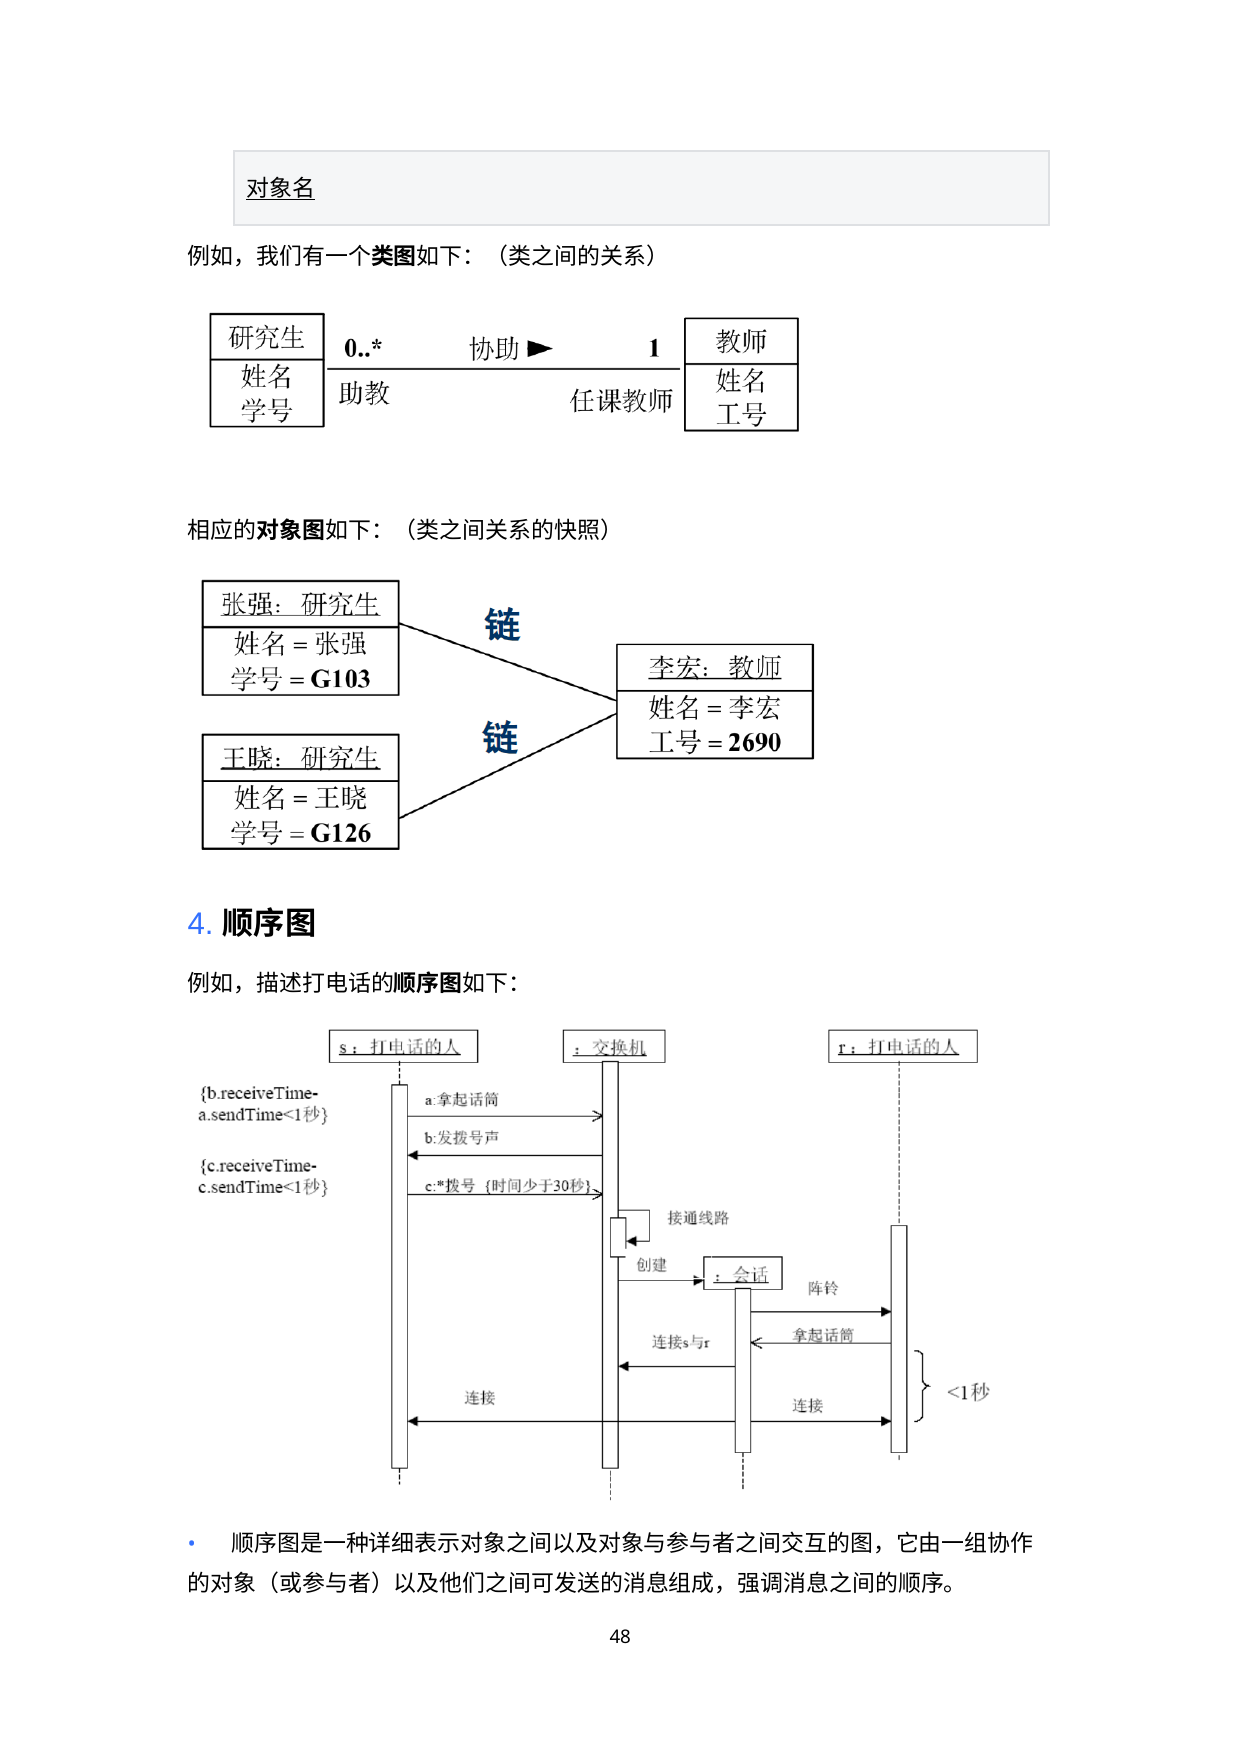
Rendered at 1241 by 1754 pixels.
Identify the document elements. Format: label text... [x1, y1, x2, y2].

text 4. 顺序图 [187, 898, 1053, 943]
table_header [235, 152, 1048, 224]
picture [187, 1017, 1007, 1507]
text 相应的对象图如下：（类之间关系的快照） [187, 512, 1053, 545]
picture [187, 290, 818, 446]
text 例如，描述打电话的顺序图如下： [187, 965, 1053, 998]
picture [187, 564, 829, 861]
text 例如，我们有一个类图如下：（类之间的关系） [187, 238, 1053, 271]
list 顺序图是一种详细表示对象之间以及对象与参与者之间交互的图，它由一组协作的对象（或参与者）以及他们之间可发送的消息组成，强调消息之间的顺序。 [187, 1525, 1053, 1598]
